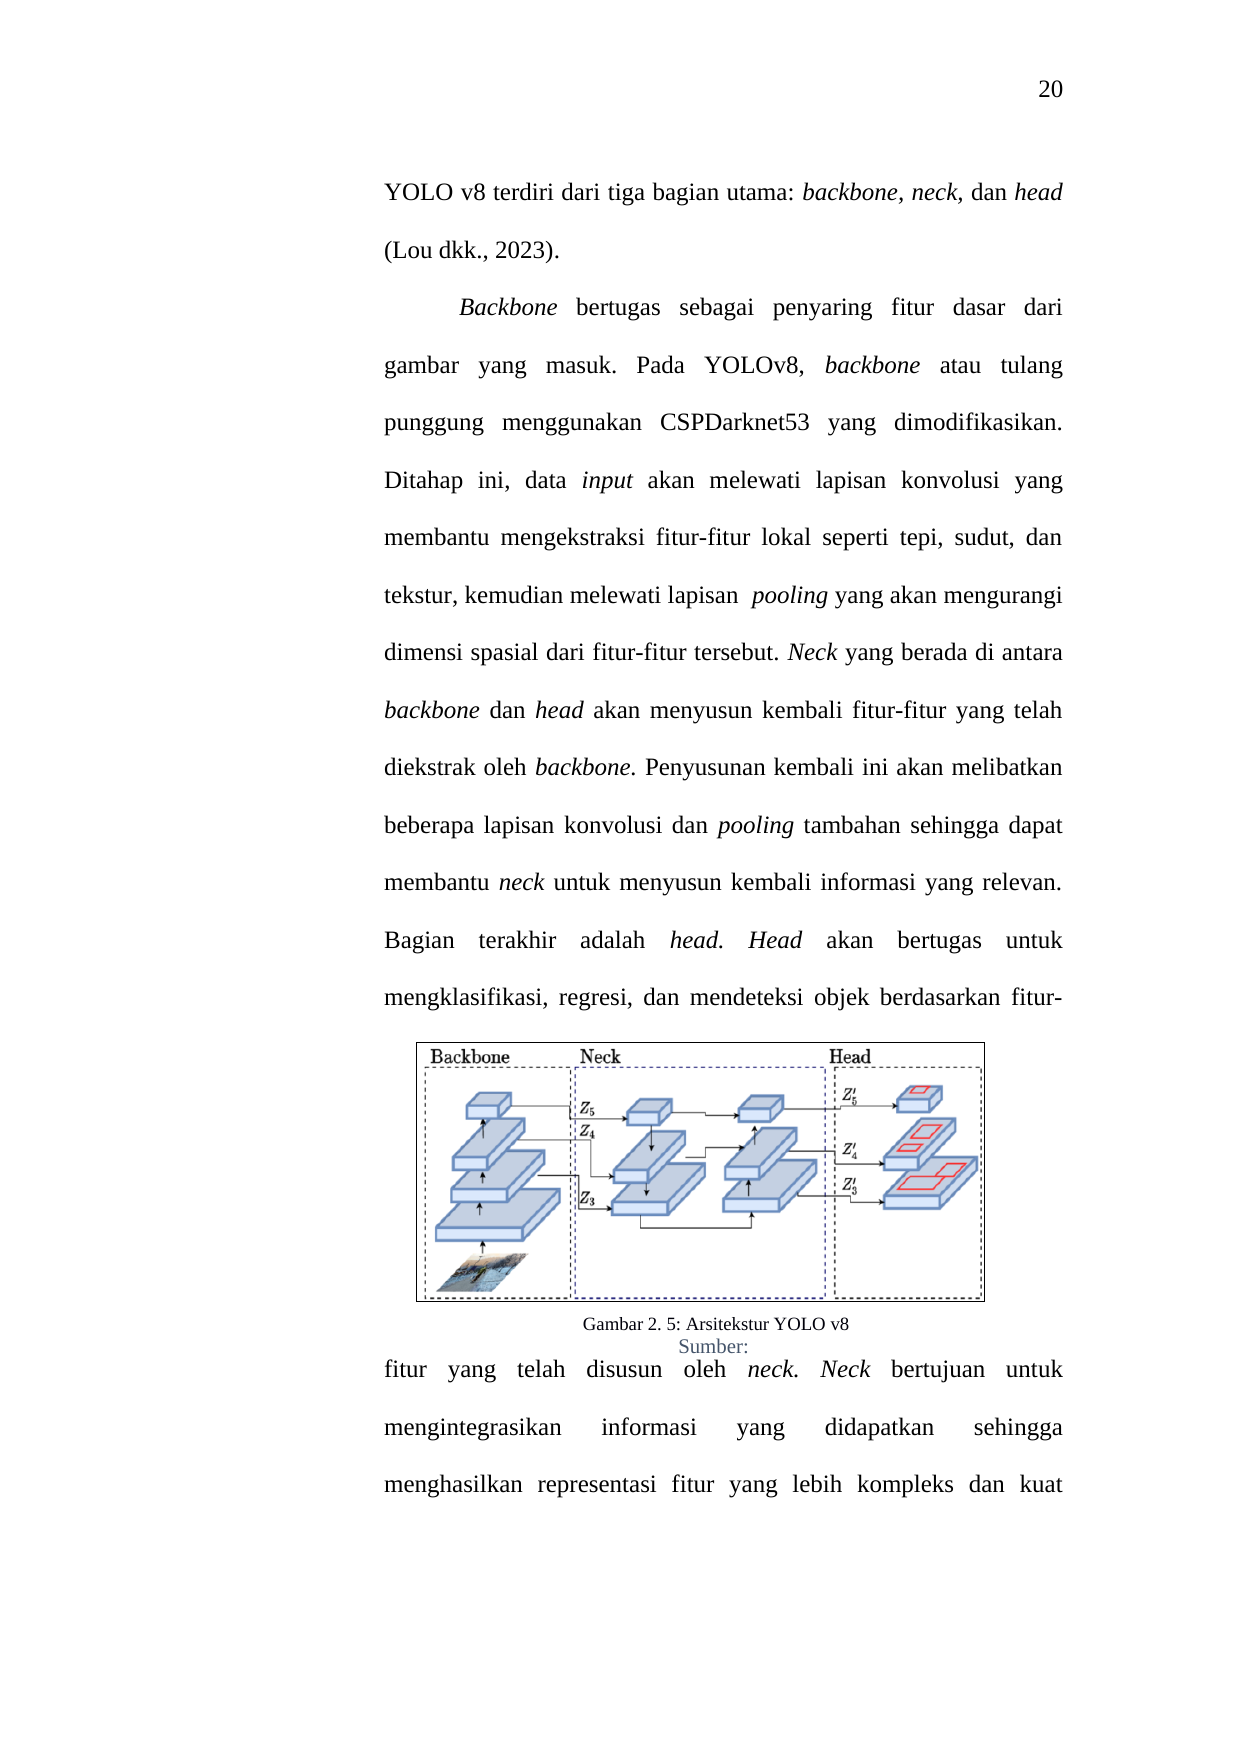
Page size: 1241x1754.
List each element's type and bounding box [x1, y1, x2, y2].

text [384, 292, 1063, 1498]
text [384, 177, 1063, 263]
